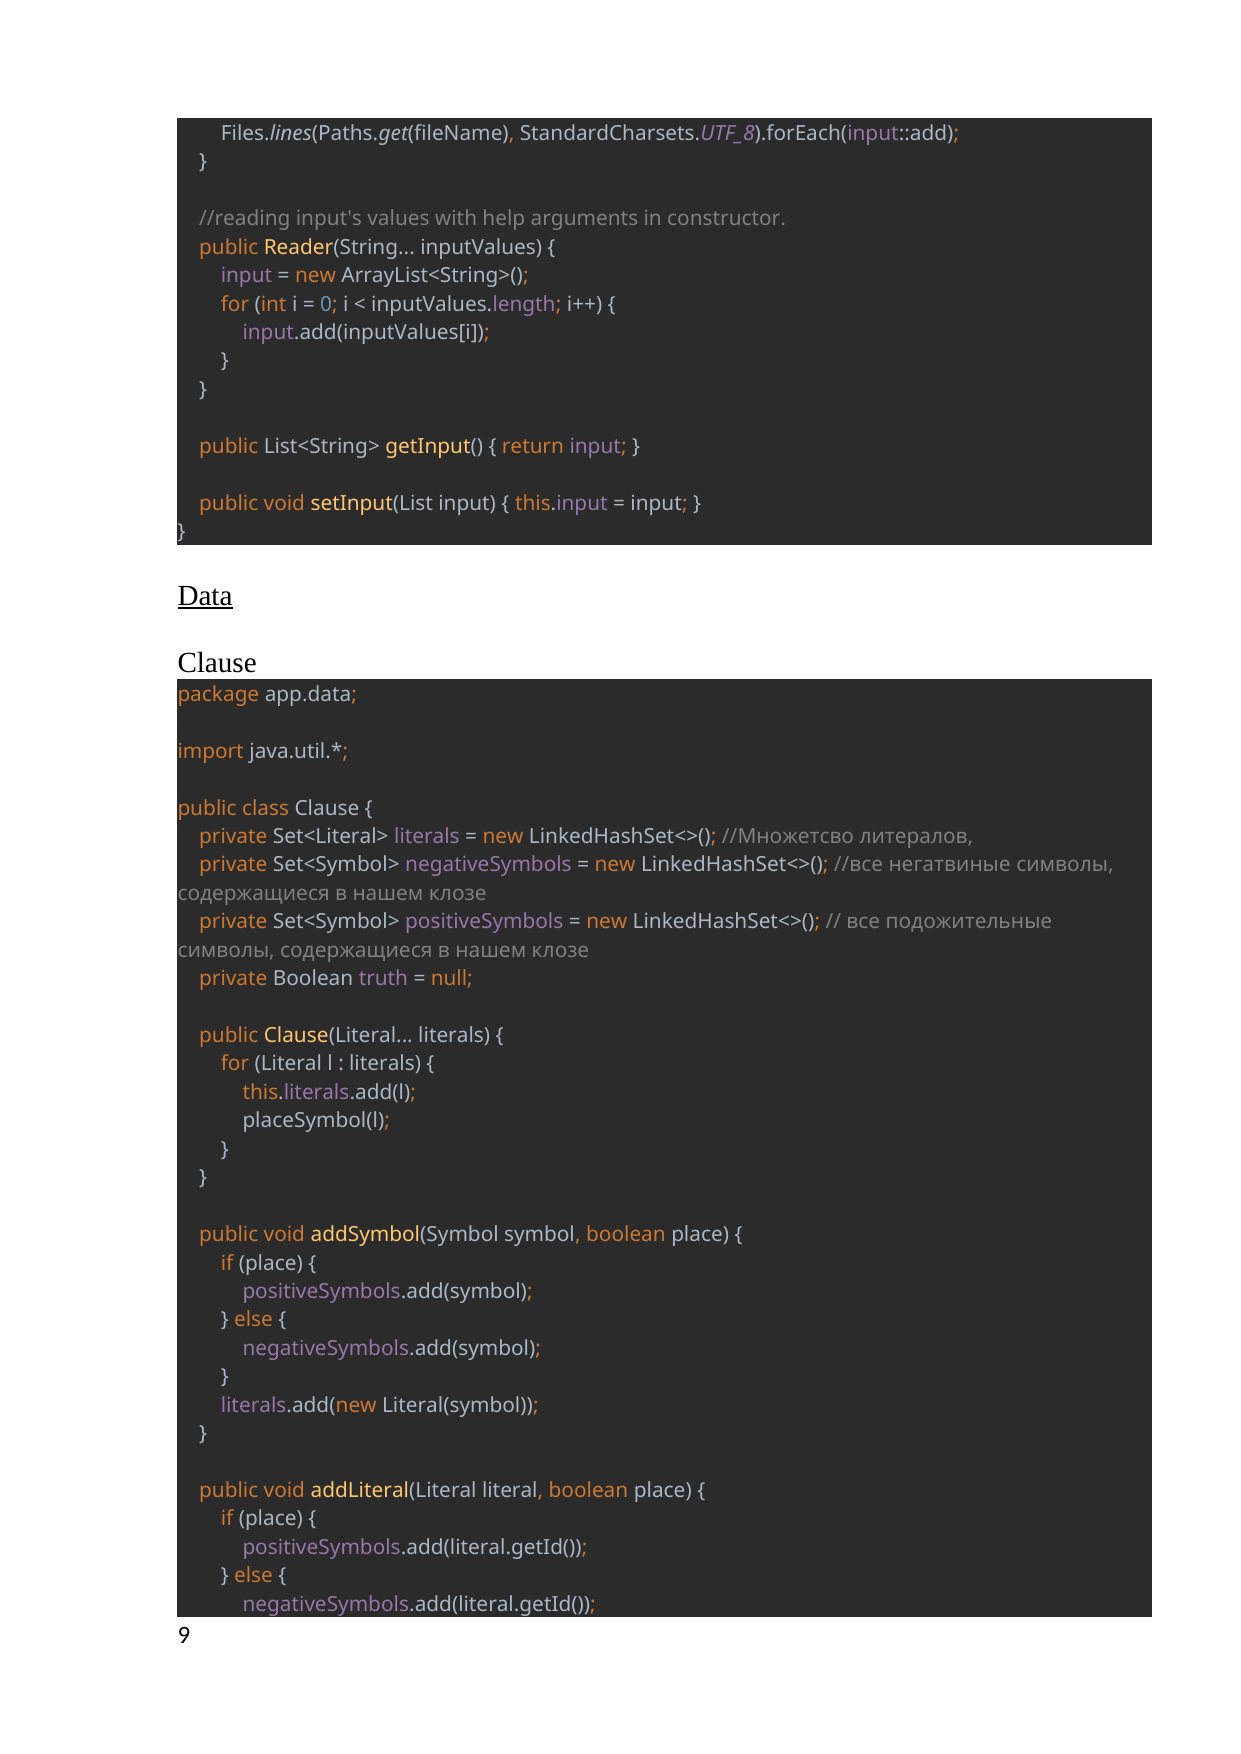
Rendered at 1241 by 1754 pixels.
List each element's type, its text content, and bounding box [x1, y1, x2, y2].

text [177, 118, 1152, 545]
text Clause [177, 645, 1152, 679]
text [177, 679, 1152, 1617]
text Data [177, 578, 1152, 612]
